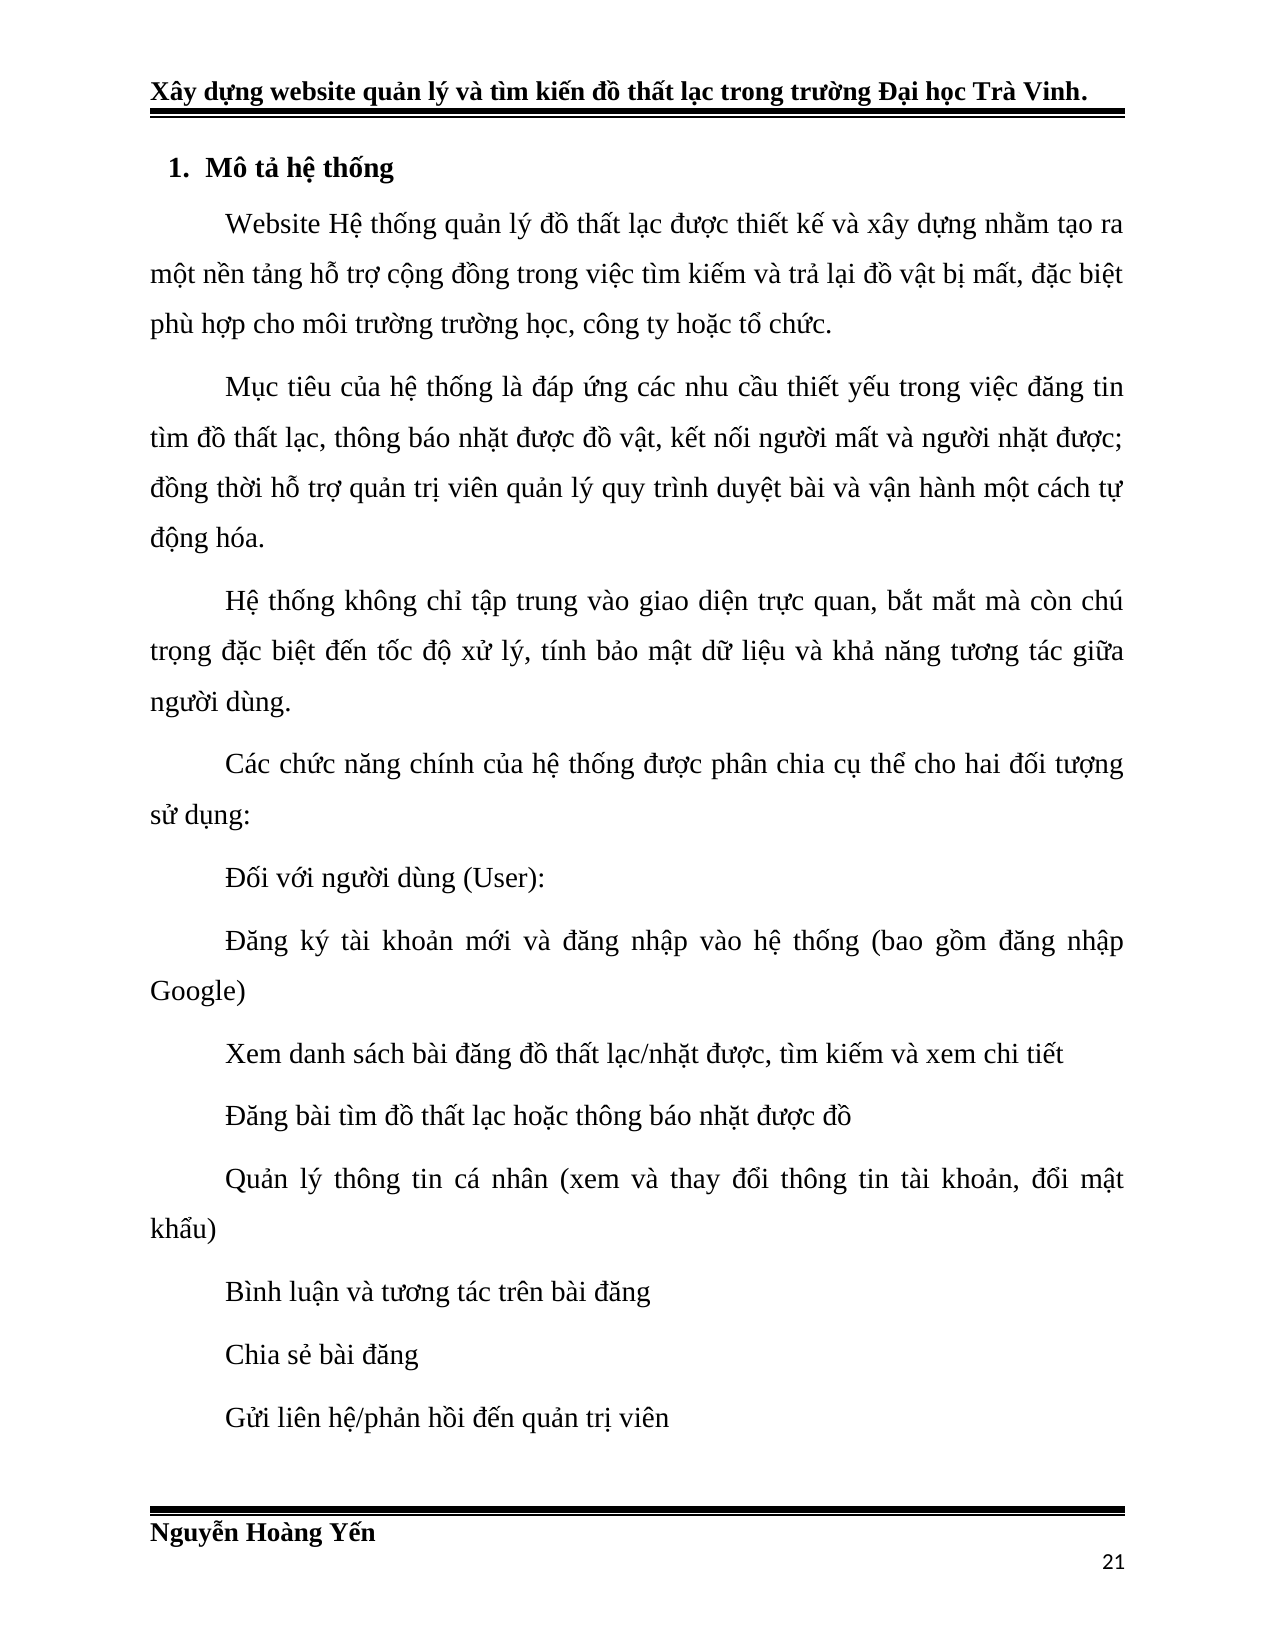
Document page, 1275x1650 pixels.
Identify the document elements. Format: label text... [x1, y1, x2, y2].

text Đối với người dùng (User): [150, 860, 1125, 893]
text Các chức năng chính của hệ thống được phân chia cụ thể cho hai đối tượng sử dụng: [150, 747, 1125, 831]
text Đăng bài tìm đồ thất lạc hoặc thông báo nhặt được đồ [150, 1098, 1125, 1132]
text Quản lý thông tin cá nhân (xem và thay đổi thông tin tài khoản, đổi mật khẩu) [150, 1161, 1125, 1245]
text Website Hệ thống quản lý đồ thất lạc được thiết kế và xây dựng nhằm tạo ra một nền tảng hỗ trợ cộng đồng trong việc tìm kiếm và trả lại đồ vật bị mất, đặc biệt phù hợp cho môi trường trường học, công ty hoặc tổ chức. [150, 206, 1125, 340]
text Bình luận và tương tác trên bài đăng [150, 1274, 1125, 1308]
text Xem danh sách bài đăng đồ thất lạc/nhặt được, tìm kiếm và xem chi tiết [150, 1036, 1125, 1069]
text Đăng ký tài khoản mới và đăng nhập vào hệ thống (bao gồm đăng nhập Google) [150, 923, 1125, 1006]
text Gửi liên hệ/phản hồi đến quản trị viên [150, 1400, 1125, 1434]
text Mô tả hệ thống [168, 150, 1125, 183]
text Mục tiêu của hệ thống là đáp ứng các nhu cầu thiết yếu trong việc đăng tin tìm đồ thất lạc, thông báo nhặt được đồ vật, kết nối người mất và người nhặt được; đồng thời hỗ trợ quản trị viên quản lý quy trình duyệt bài và vận hành một cách tự động hóa. [150, 369, 1125, 554]
text Hệ thống không chỉ tập trung vào giao diện trực quan, bắt mắt mà còn chú trọng đặc biệt đến tốc độ xử lý, tính bảo mật dữ liệu và khả năng tương tác giữa người dùng. [150, 583, 1125, 717]
text Chia sẻ bài đăng [150, 1337, 1125, 1371]
